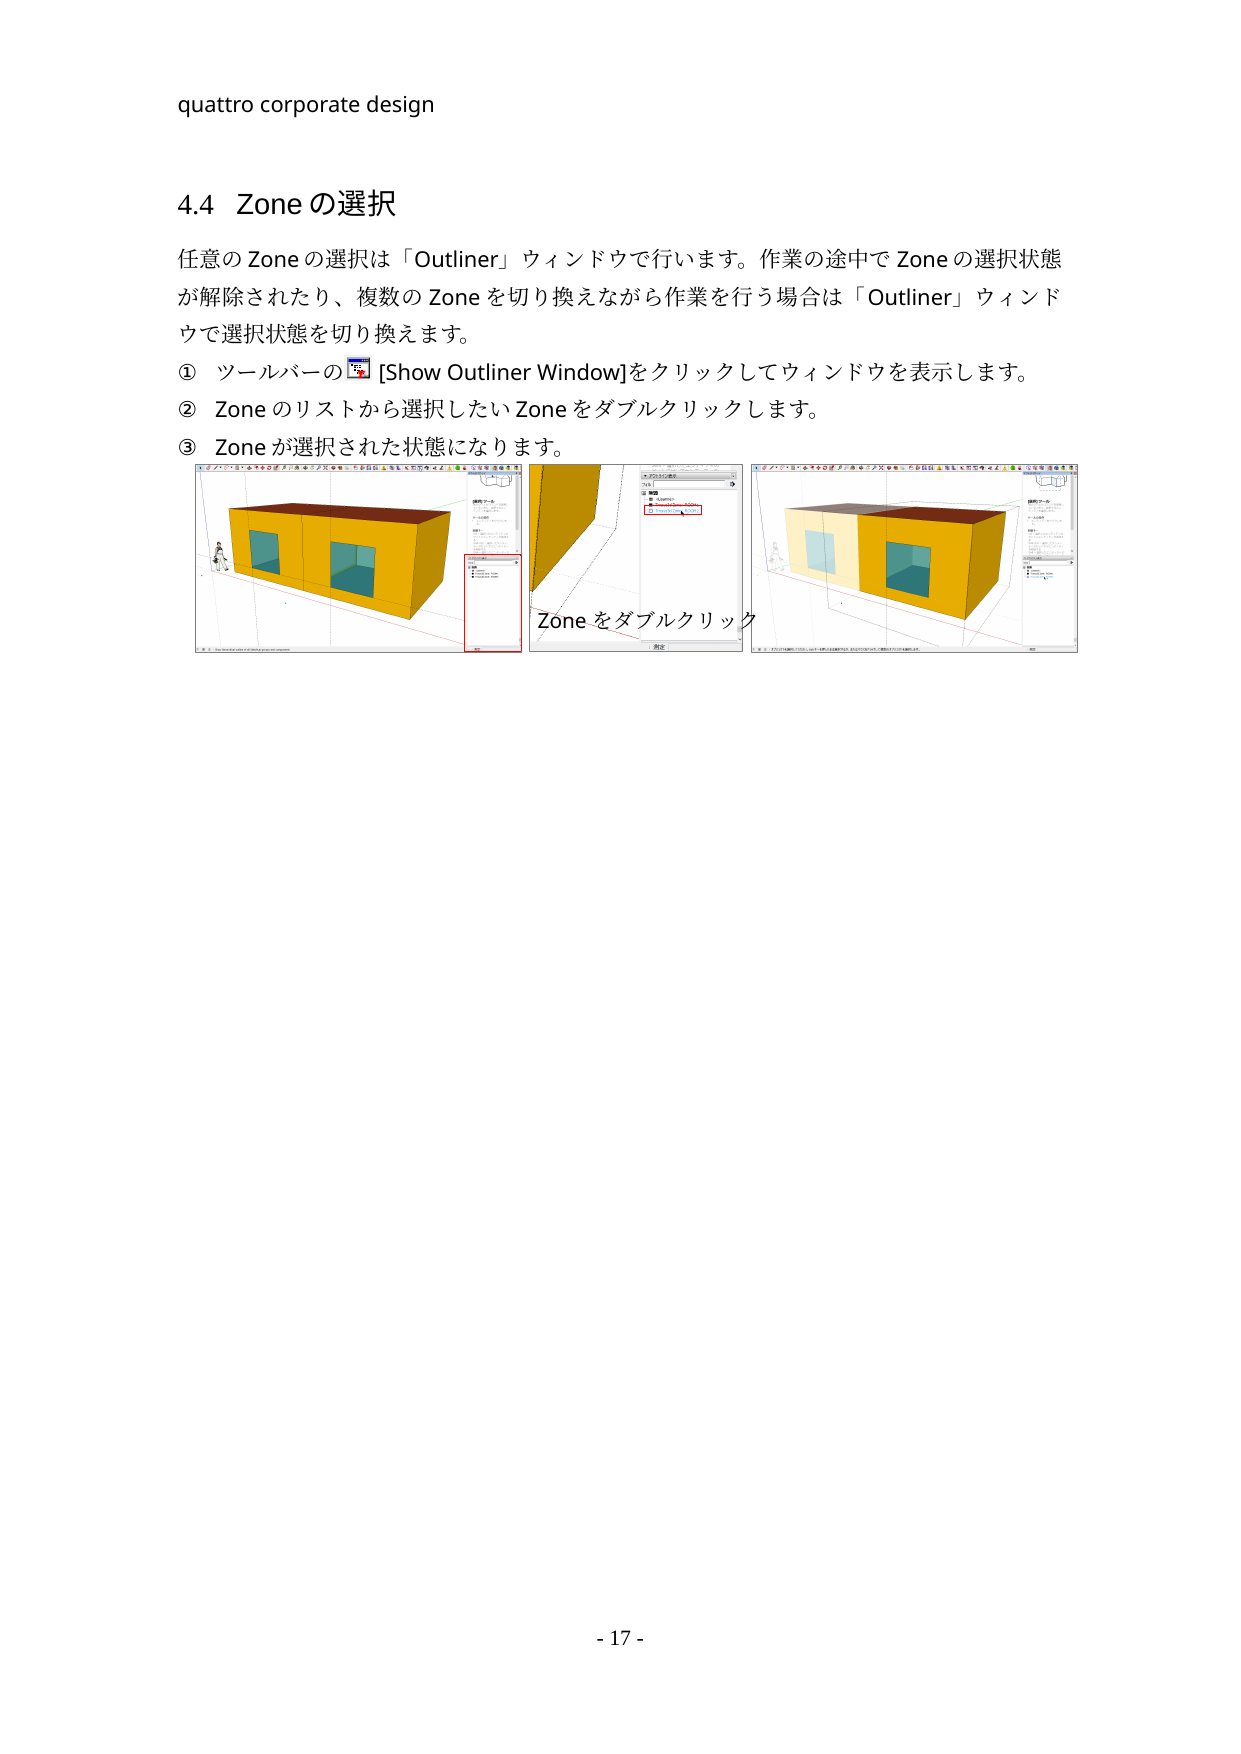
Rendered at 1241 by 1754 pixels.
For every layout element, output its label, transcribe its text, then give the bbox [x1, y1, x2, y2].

list Zoneが選択された状態になります。 [177, 427, 1063, 464]
picture [752, 465, 1077, 652]
text 任意のZoneの選択は「Outliner」ウィンドウで行います。作業の途中でZoneの選択状態が解除されたり、複数のZoneを切り換えながら作業を行う場合は「Outliner」ウィンドウで選択状態を切り換えます。 [177, 239, 1063, 352]
picture [530, 465, 742, 651]
text Zoneの選択 [177, 164, 1063, 239]
picture [465, 555, 521, 651]
picture [343, 355, 373, 381]
list ツールバーの [Show Outliner Window]をクリックしてウィンドウを表示します。 [177, 352, 1063, 389]
picture [196, 465, 521, 652]
list Zoneのリストから選択したいZoneをダブルクリックします。 [177, 389, 1063, 427]
